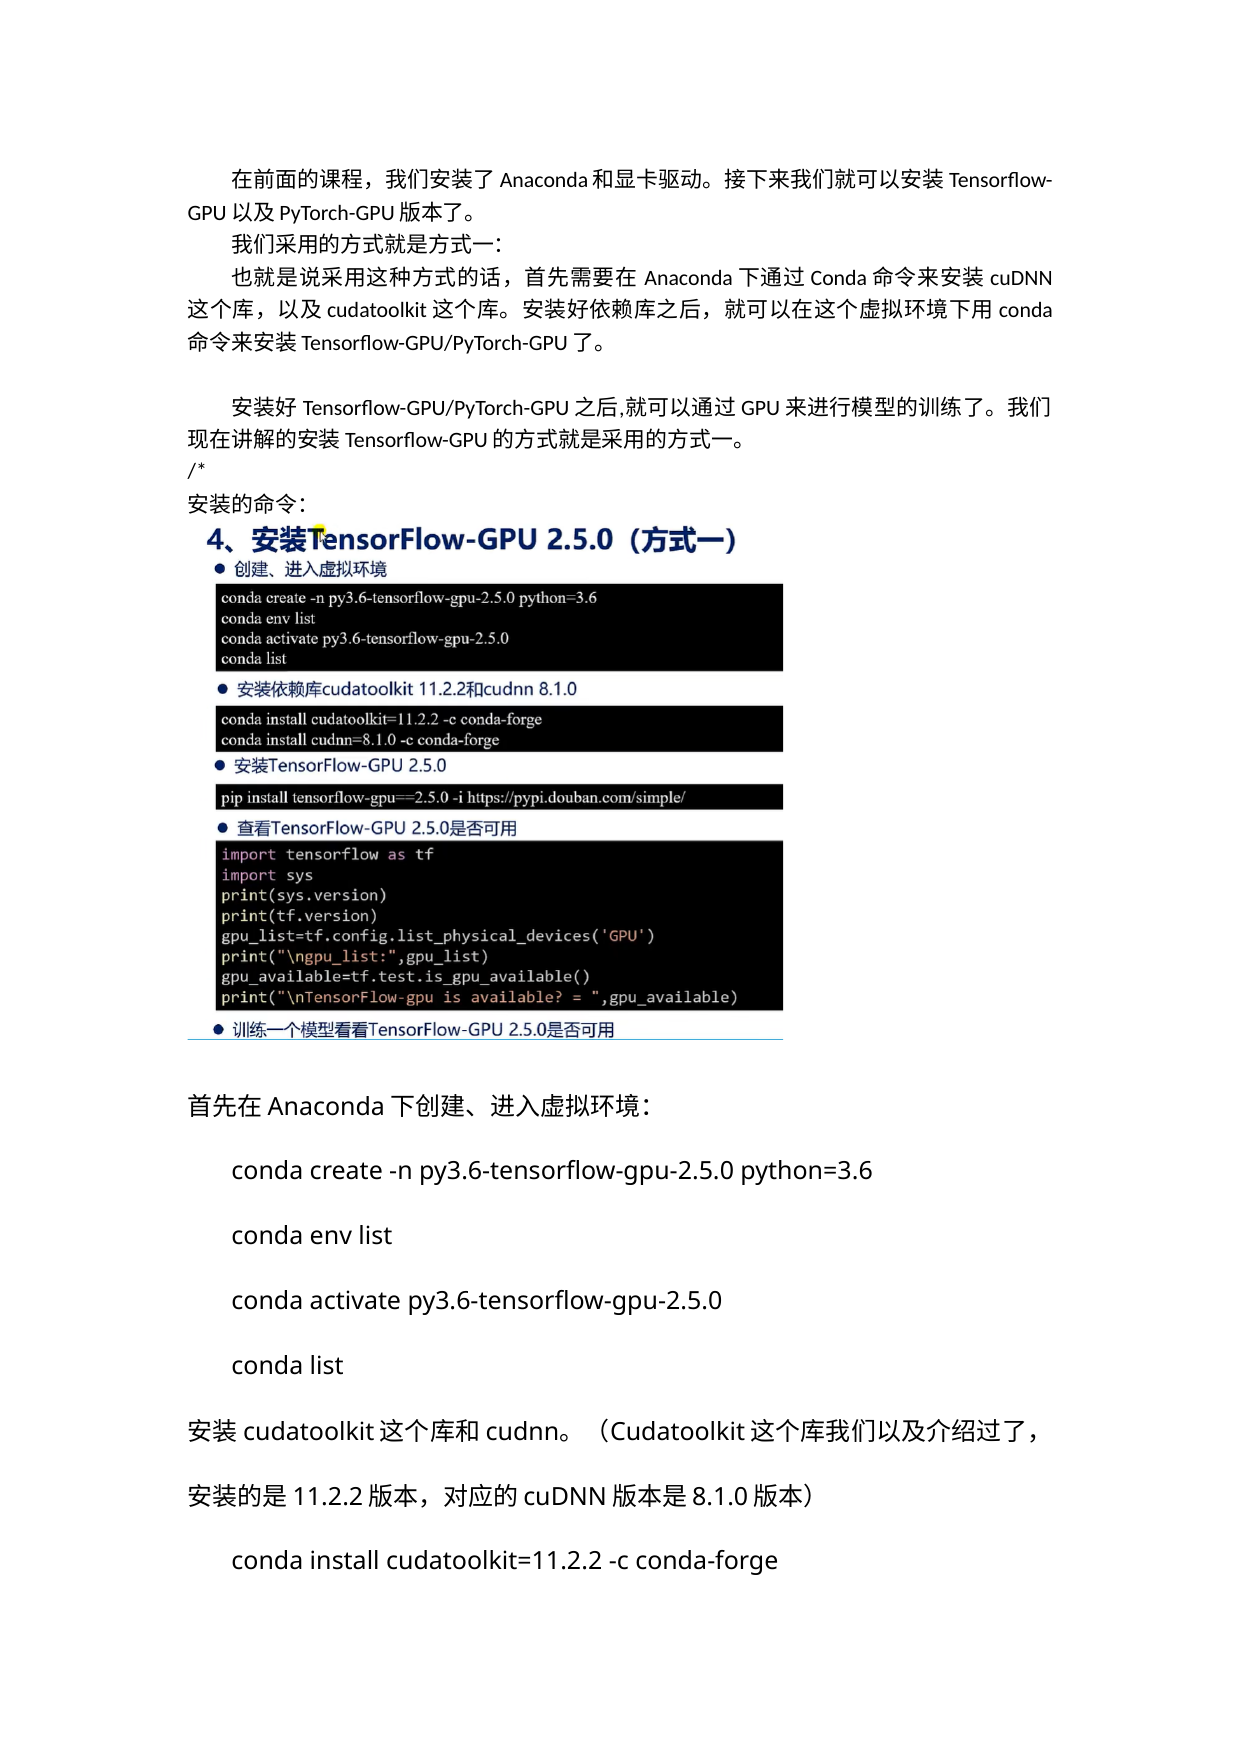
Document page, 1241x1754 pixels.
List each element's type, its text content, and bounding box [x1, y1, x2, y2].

text /* [187, 454, 1053, 487]
text 也就是说采用这种方式的话，首先需要在Anaconda下通过Conda命令来安装cuDNN这个库，以及cudatoolkit这个库。安装好依赖库之后，就可以在这个虚拟环境下用conda命令来安装Tensorflow-GPU/PyTorch-GPU了。 [187, 259, 1053, 357]
text conda install cudatoolkit=11.2.2 -c conda-forge [187, 1527, 1053, 1592]
text 安装cudatoolkit这个库和cudnn。（Cudatoolkit这个库我们以及介绍过了，安装的是11.2.2版本，对应的cuDNN版本是8.1.0版本） [187, 1397, 1053, 1527]
picture [187, 519, 784, 1040]
text 安装的命令： [187, 487, 1053, 519]
text 我们采用的方式就是方式一： [187, 227, 1053, 259]
text conda create -n py3.6-tensorflow-gpu-2.5.0 python=3.6 [187, 1137, 1053, 1202]
text conda env list [187, 1202, 1053, 1267]
text conda activate py3.6-tensorflow-gpu-2.5.0 [187, 1267, 1053, 1332]
text 安装好Tensorflow-GPU/PyTorch-GPU之后,就可以通过GPU来进行模型的训练了。我们现在讲解的安装Tensorflow-GPU的方式就是采用的方式一。 [187, 389, 1053, 454]
text conda list [187, 1332, 1053, 1397]
text 首先在Anaconda下创建、进入虚拟环境： [187, 1072, 1053, 1137]
text 在前面的课程，我们安装了Anaconda和显卡驱动。接下来我们就可以安装Tensorflow-GPU以及PyTorch-GPU版本了。 [187, 162, 1053, 227]
